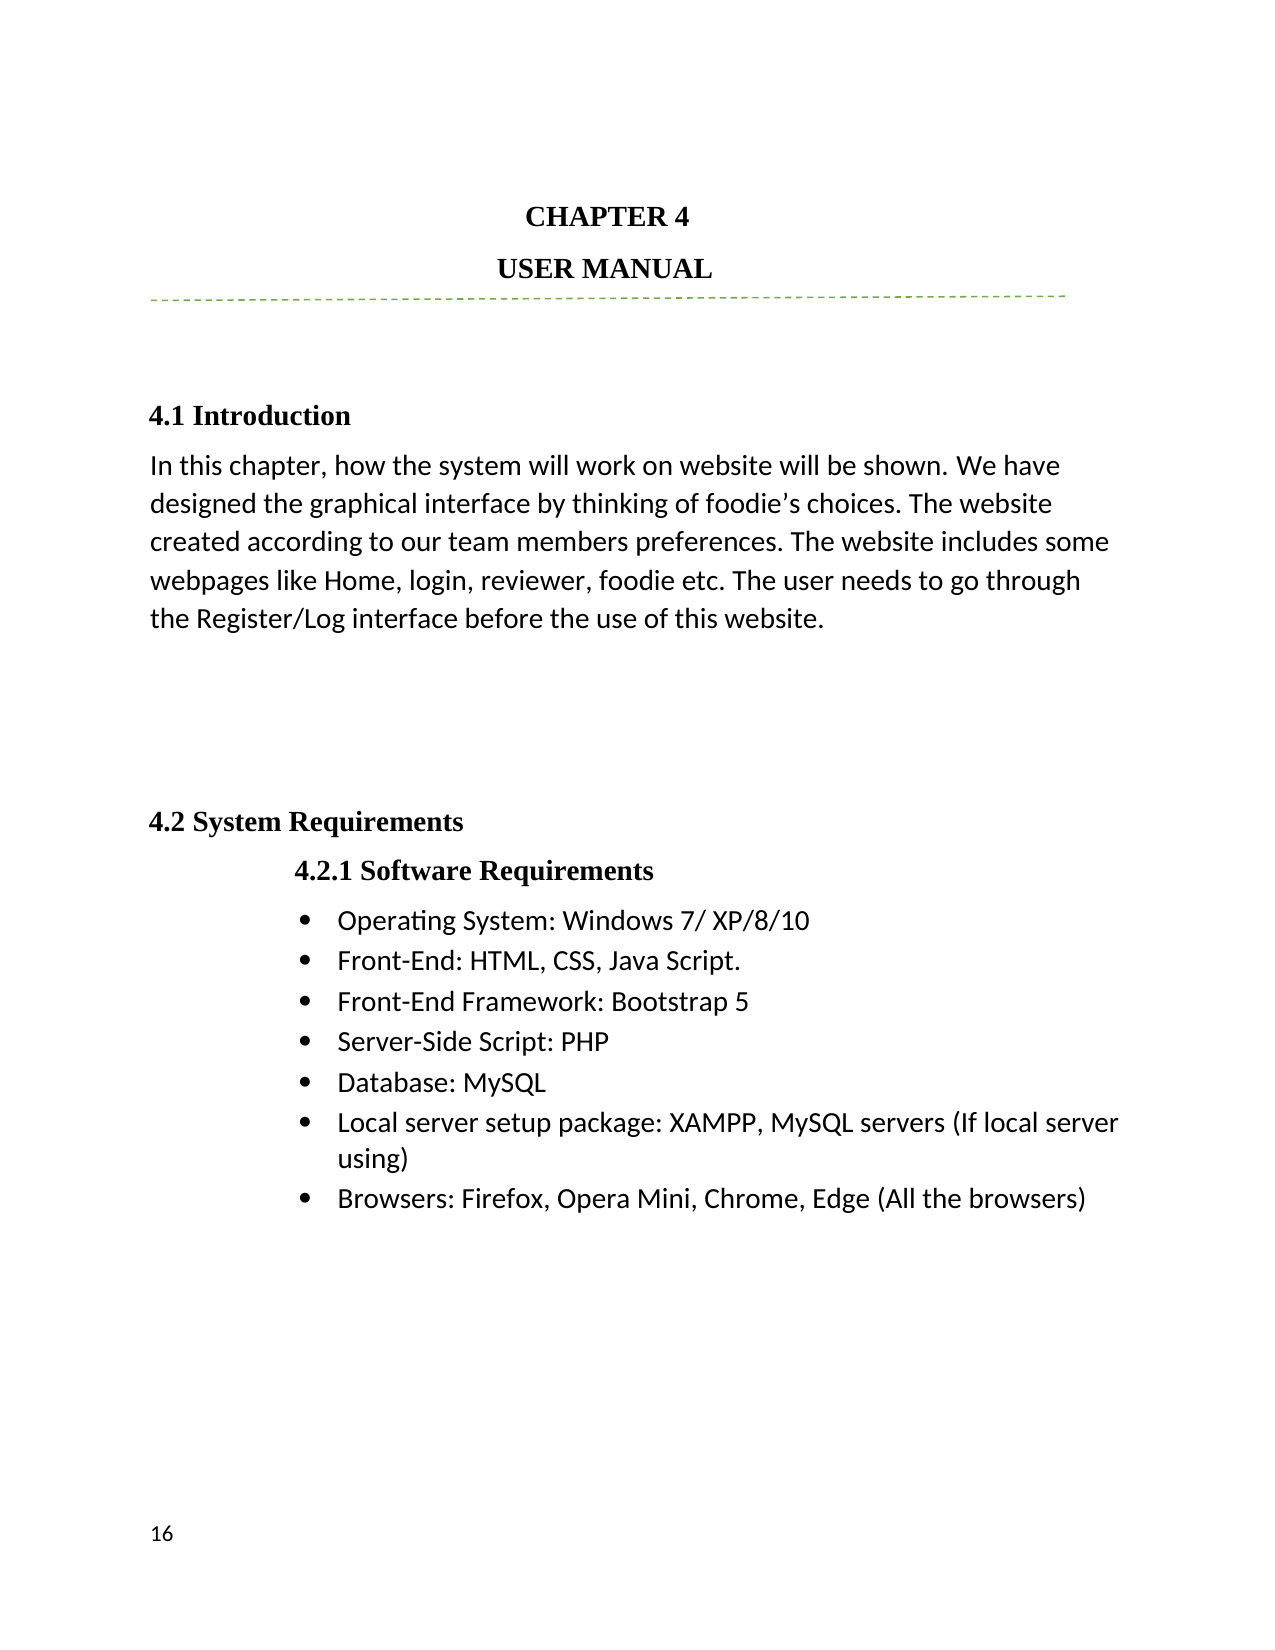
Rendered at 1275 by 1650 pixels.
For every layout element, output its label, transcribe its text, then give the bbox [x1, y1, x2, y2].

list Local server setup package: XAMPP, MySQL servers (If local server using) [300, 1104, 1125, 1175]
list Front-End Framework: Bootstrap 5 [300, 983, 1125, 1018]
text USER MANUAL [150, 252, 1125, 285]
list Operating System: Windows 7/ XP/8/10 [300, 902, 1125, 937]
text 4.2.1 Software Requirements [148, 853, 1125, 886]
list Database: MySQL [300, 1064, 1125, 1099]
list Front-End: HTML, CSS, Java Script. [300, 942, 1125, 978]
text CHAPTER 4 [450, 199, 1125, 232]
text 4.1 Introduction [148, 398, 1125, 431]
text 4.2 System Requirements [148, 804, 1125, 838]
text In this chapter, how the system will work on website will be shown. We have designed the graphical interface by thinking of foodie’s choices. The website created according to our team members preferences. The website includes some webpages like Home, login, reviewer, foodie etc. The user needs to go through the Register/Log interface before the use of this website. [150, 447, 1125, 636]
list Server-Side Script: PHP [300, 1023, 1125, 1059]
list Browsers: Firefox, Opera Mini, Chrome, Edge (All the browsers) [300, 1180, 1125, 1216]
